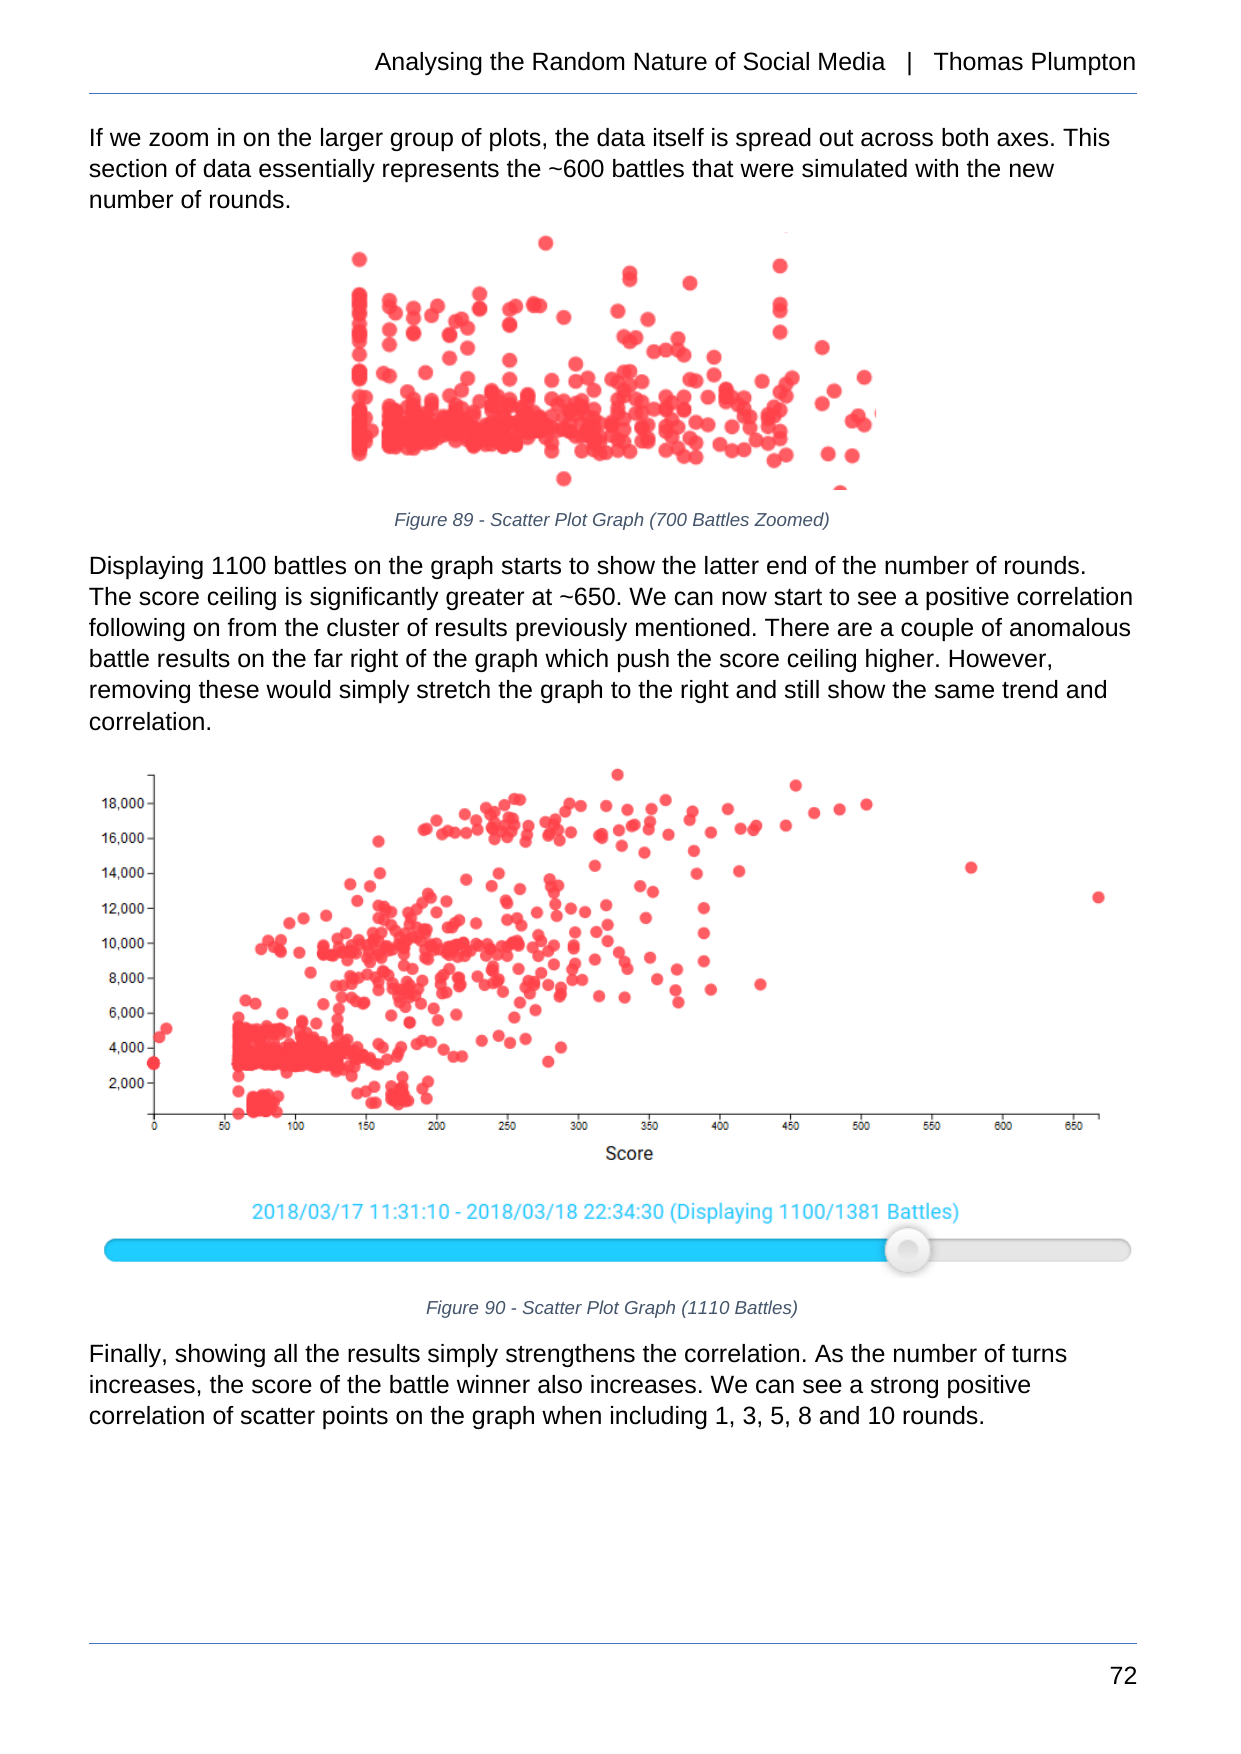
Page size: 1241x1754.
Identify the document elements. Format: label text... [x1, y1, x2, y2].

text If we zoom in on the larger group of plots, the data itself is spread out across both axes. This section of data essentially represents the ~600 battles that were simulated with the new number of rounds. [89, 122, 1137, 213]
text Finally, showing all the results simply strengthens the correlation. As the number of turns increases, the score of the battle winner also increases. We can see a strong positive correlation of scatter points on the graph when including 1, 3, 5, 8 and 10 rounds. [89, 1339, 1137, 1430]
picture [349, 232, 877, 490]
picture [88, 754, 1137, 1278]
text Displaying 1100 battles on the graph starts to show the latter end of the number of rounds. The score ceiling is significantly greater at ~650. We can now start to see a positive correlation following on from the cluster of results previously mentioned. There are a couple of anomalous battle results on the far right of the graph which push the score ceiling higher. However, removing these would simply stretch the graph to the right and still show the same trend and correlation. [89, 551, 1137, 735]
